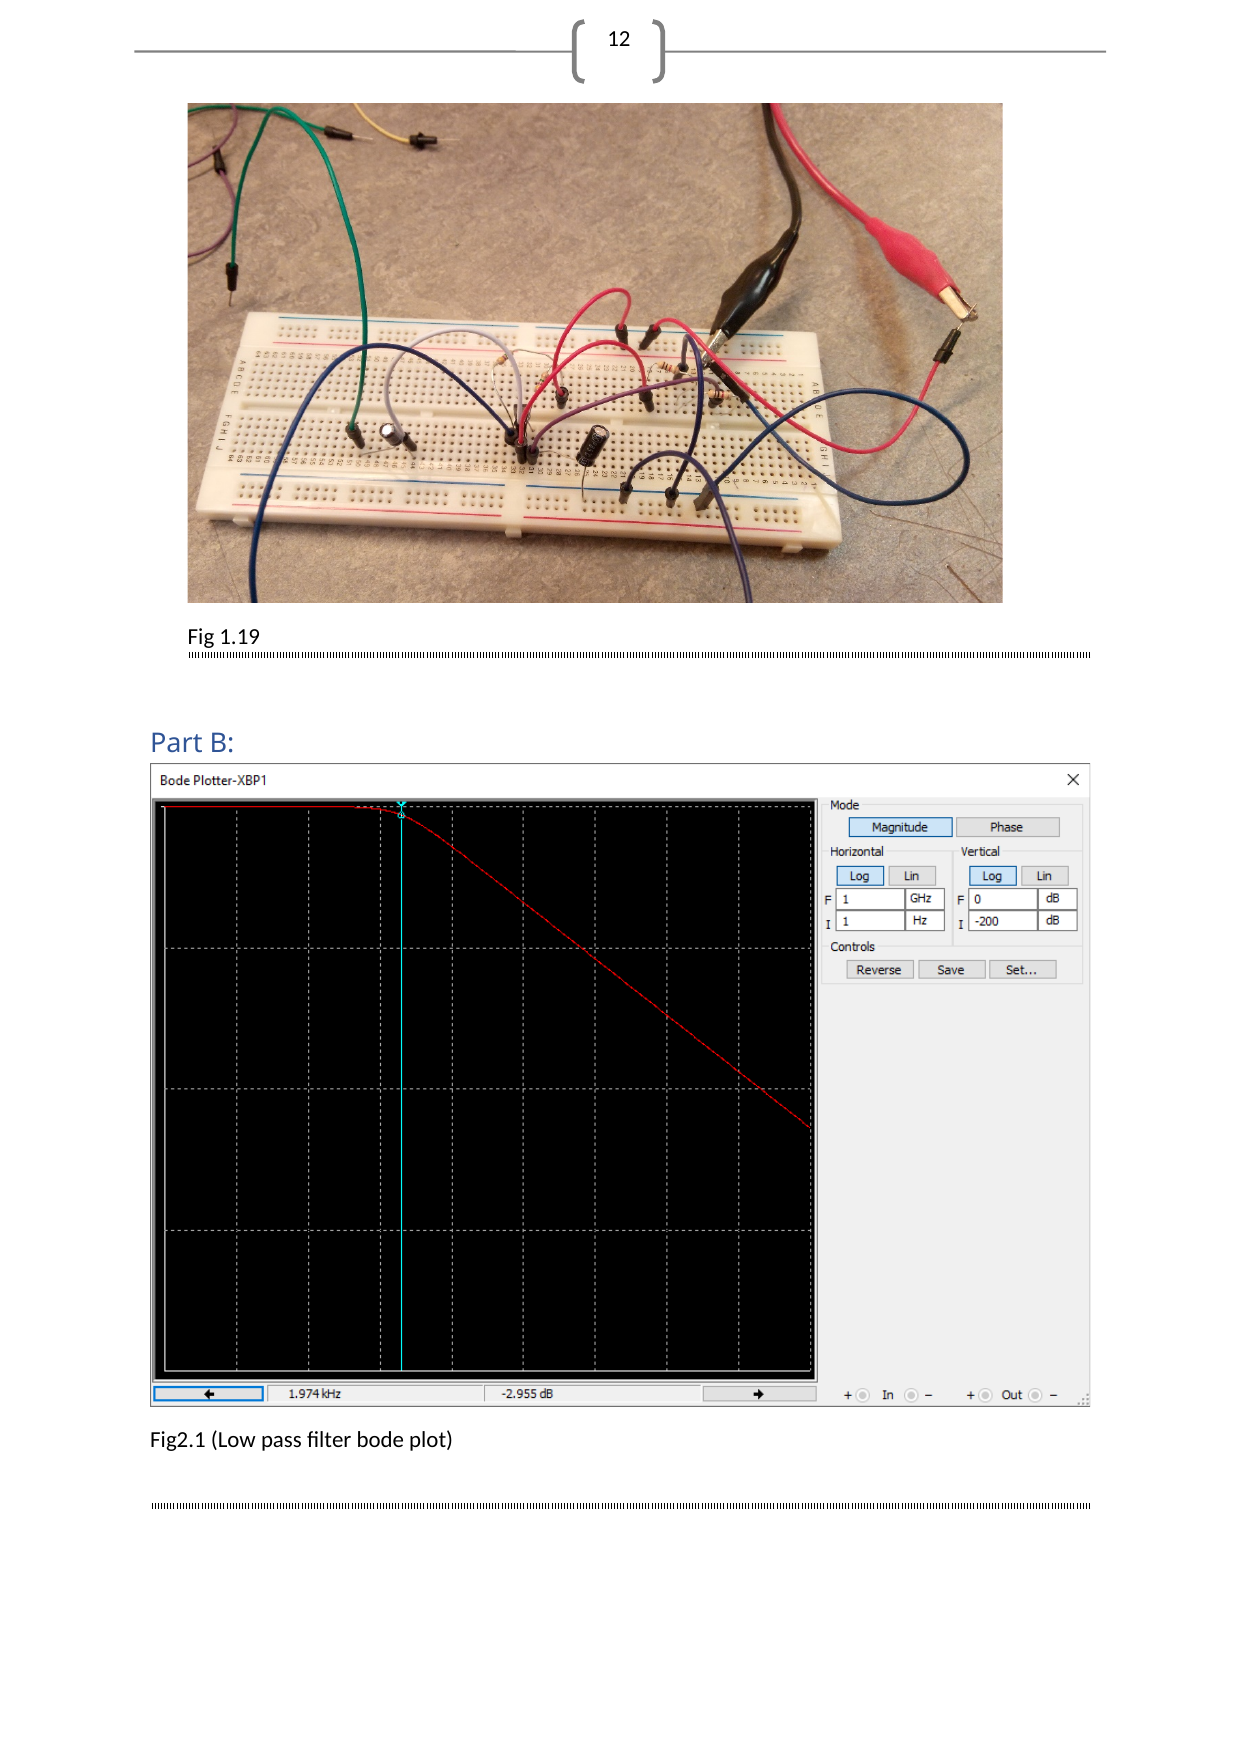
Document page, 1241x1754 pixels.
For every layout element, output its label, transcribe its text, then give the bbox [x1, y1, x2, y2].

picture [187, 103, 1003, 603]
subtitle Part B: [150, 724, 1090, 761]
text Fig2.1 (Low pass filter bode plot) [150, 1426, 1090, 1454]
text Fig 1.19 [187, 622, 1090, 658]
picture [150, 763, 1091, 1407]
